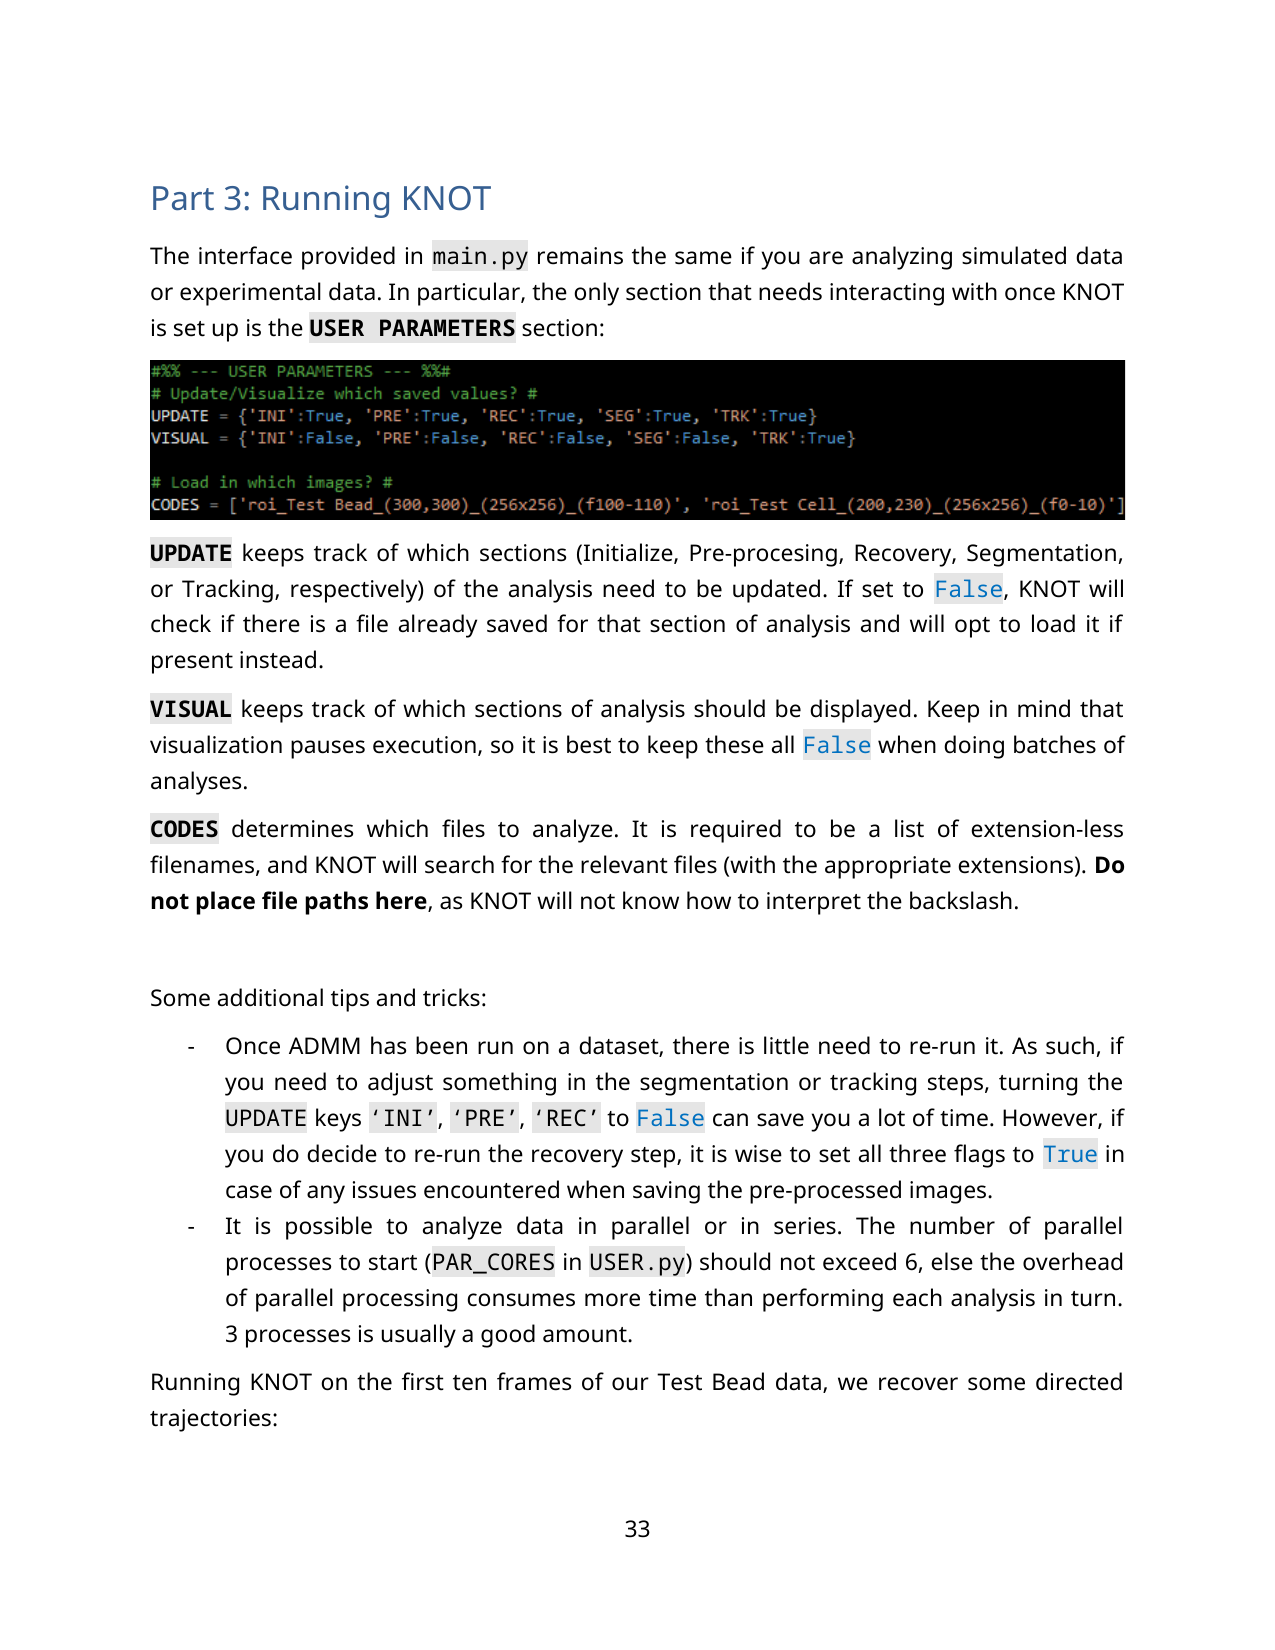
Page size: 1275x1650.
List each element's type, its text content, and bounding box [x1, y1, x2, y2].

text CODES determines which files to analyze. It is required to be a list of extension-less filenames, and KNOT will search for the relevant files (with the appropriate extensions). Do not place file paths here, as KNOT will not know how to interpret the backslash. [150, 813, 1125, 916]
text Running KNOT on the first ten frames of our Test Bead data, we recover some directed trajectories: [150, 1366, 1125, 1433]
list Once ADMM has been run on a dataset, there is little need to re-run it. As such, if you need to adjust something in the segmentation or tracking steps, turning the UPDATE keys ‘INI’, ‘PRE’, ‘REC’ to False can save you a lot of time. However, if you do decide to re-run the recovery step, it is wise to set all three flags to True in case of any issues encountered when saving the pre-processed images. [187, 1030, 1125, 1205]
picture [150, 360, 1125, 520]
text Some additional tips and tricks: [150, 982, 1125, 1013]
list It is possible to analyze data in parallel or in series. The number of parallel processes to start (PAR_CORES in USER.py) should not exceed 6, else the overhead of parallel processing consumes more time than performing each analysis in turn. 3 processes is usually a good amount. [187, 1210, 1125, 1349]
text UPDATE keeps track of which sections (Initialize, Pre-procesing, Recovery, Segmentation, or Tracking, respectively) of the analysis need to be updated. If set to False, KNOT will check if there is a file already saved for that section of analysis and will opt to load it if present instead. [150, 537, 1125, 676]
text The interface provided in main.py remains the same if you are analyzing simulated data or experimental data. In particular, the only section that needs interacting with once KNOT is set up is the USER PARAMETERS section: [150, 240, 1125, 343]
text VISUAL keeps track of which sections of analysis should be displayed. Keep in mind that visualization pauses execution, so it is best to keep these all False when doing batches of analyses. [150, 693, 1125, 796]
subtitle Part 3: Running KNOT [150, 175, 1125, 220]
